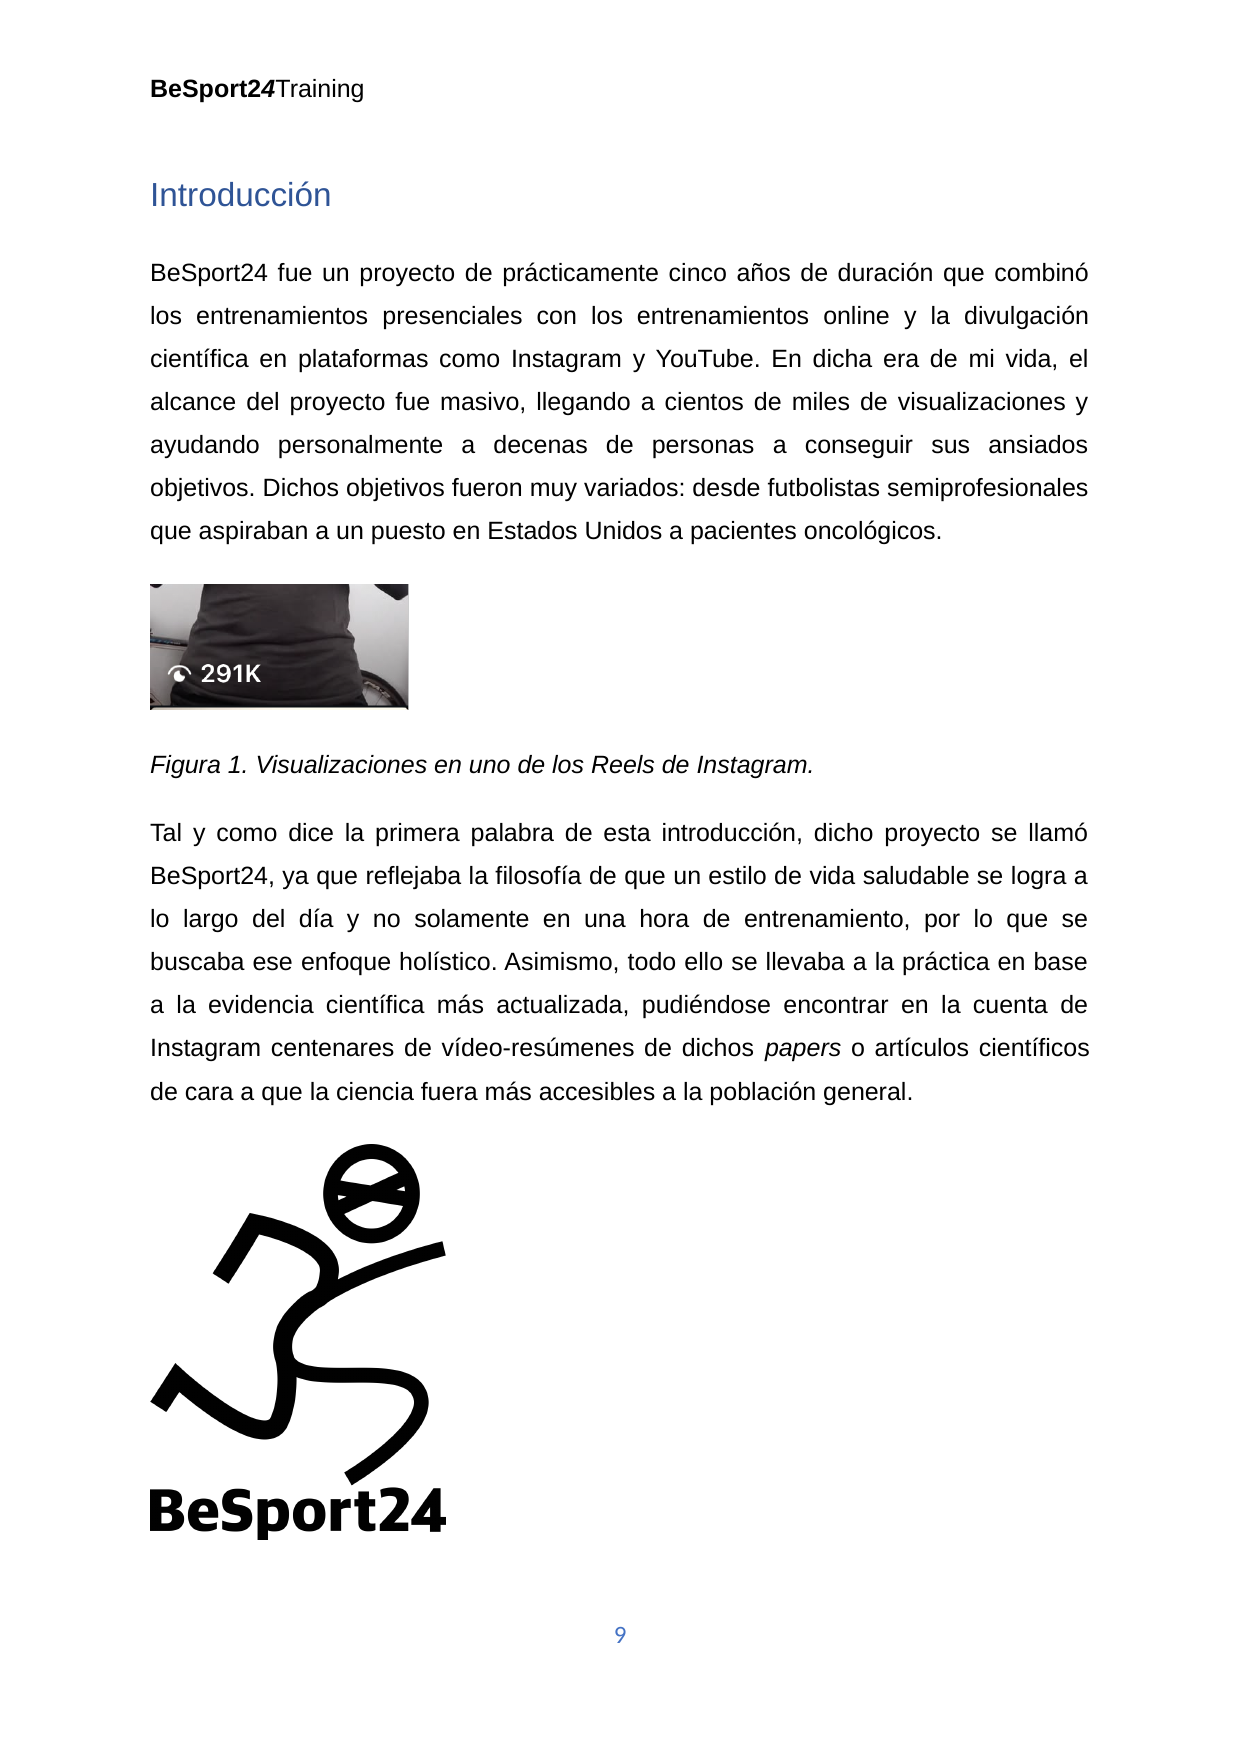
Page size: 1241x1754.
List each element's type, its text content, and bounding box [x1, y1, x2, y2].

picture [150, 1144, 446, 1540]
picture [150, 584, 409, 710]
text Tal y como dice la primera palabra de esta introducción, dicho proyecto se llamó BeSport24, ya que reflejaba la filosofía de que un estilo de vida saludable se logra a lo largo del día y no solamente en una hora de entrenamiento, por lo que se buscaba ese enfoque holístico. Asimismo, todo ello se llevaba a la práctica en base a la evidencia científica más actualizada, pudiéndose encontrar en la cuenta de Instagram centenares de vídeo-resúmenes de dichos papers o artículos científicos de cara a que la ciencia fuera más accesibles a la población general. [150, 818, 1090, 1105]
text Figura 1. Visualizaciones en uno de los Reels de Instagram. [150, 750, 1090, 778]
text BeSport24 fue un proyecto de prácticamente cinco años de duración que combinó los entrenamientos presenciales con los entrenamientos online y la divulgación científica en plataformas como Instagram y YouTube. En dicha era de mi vida, el alcance del proyecto fue masivo, llegando a cientos de miles de visualizaciones y ayudando personalmente a decenas de personas a conseguir sus ansiados objetivos. Dichos objetivos fueron muy variados: desde futbolistas semiprofesionales que aspiraban a un puesto en Estados Unidos a pacientes oncológicos. [150, 258, 1090, 545]
subtitle Introducción [150, 175, 1090, 213]
